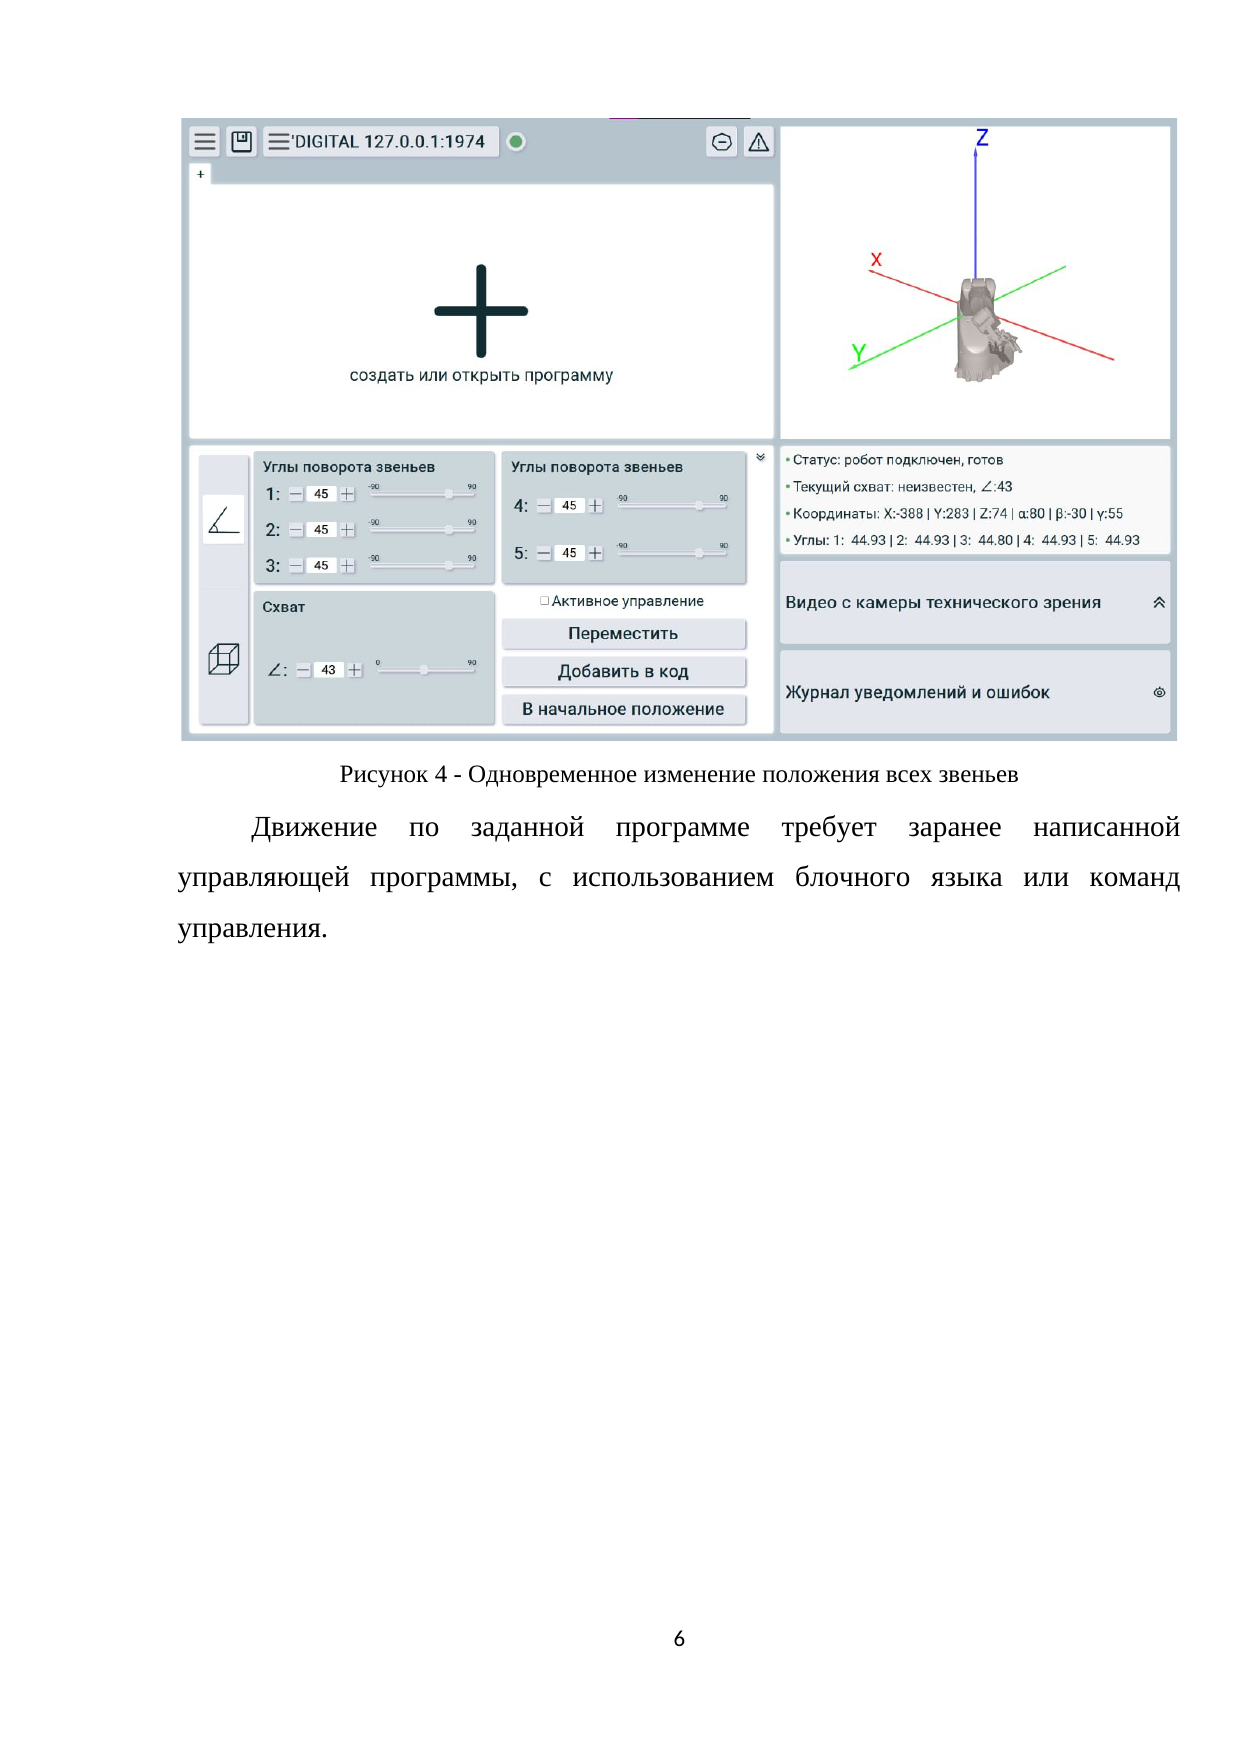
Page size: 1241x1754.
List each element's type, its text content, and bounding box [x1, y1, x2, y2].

text Рисунок 4 - Одновременное изменение положения всех звеньев [177, 759, 1181, 788]
text Движение по заданной программе требует заранее написанной управляющей программы, с использованием блочного языка или команд управления. [177, 809, 1181, 859]
text Движение по заданной программе требует заранее написанной управляющей программы, с использованием блочного языка или команд управления. [177, 893, 1181, 943]
picture [181, 118, 1178, 741]
